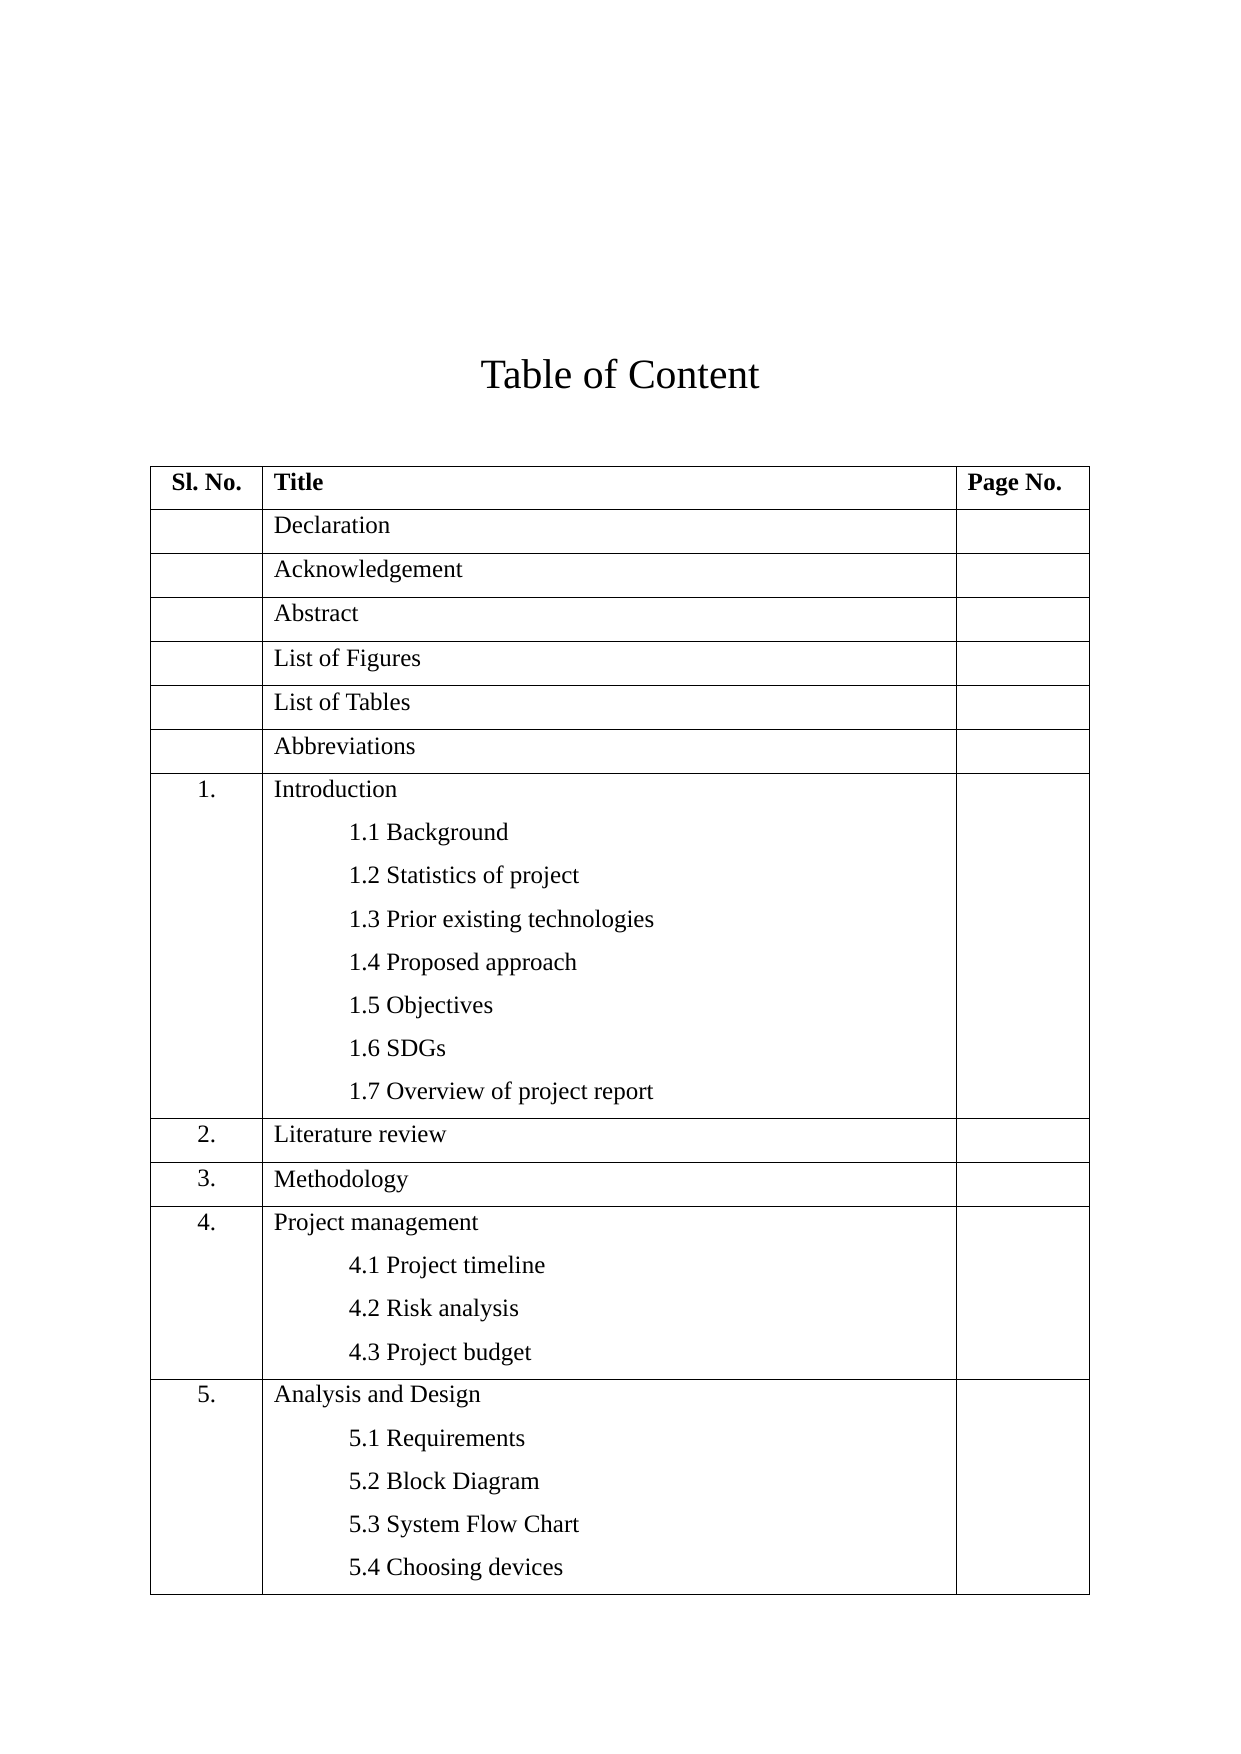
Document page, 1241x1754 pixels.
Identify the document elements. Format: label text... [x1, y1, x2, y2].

table_cell [957, 730, 1089, 773]
table_cell 4. [151, 1207, 262, 1378]
table_cell 2. [151, 1119, 262, 1162]
table_cell Abbreviations [263, 730, 956, 773]
table_cell 5. [151, 1380, 262, 1594]
table_cell [151, 730, 262, 773]
table_cell 1. [151, 774, 262, 1118]
table_cell [151, 642, 262, 685]
table_cell [151, 686, 262, 729]
table_cell 3. [151, 1163, 262, 1206]
table_header Page No. [957, 467, 1089, 509]
table_cell Project management 4.1 Project timeline 4.2 Risk analysis 4.3 Project budget [263, 1207, 956, 1378]
table_cell [957, 598, 1089, 641]
table_cell [957, 642, 1089, 685]
table_cell [151, 598, 262, 641]
table_header Title [263, 467, 956, 509]
table_cell Declaration [263, 510, 956, 553]
table_cell [957, 686, 1089, 729]
table_cell List of Figures [263, 642, 956, 685]
table_cell [957, 1119, 1089, 1162]
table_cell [263, 1380, 956, 1594]
table_cell [957, 774, 1089, 1118]
table_cell Acknowledgement [263, 554, 956, 597]
table_cell [957, 554, 1089, 597]
table_cell Methodology [263, 1163, 956, 1206]
table_cell [957, 1207, 1089, 1378]
table_cell List of Tables [263, 686, 956, 729]
text Table of Content [150, 350, 1090, 398]
table_cell Abstract [263, 598, 956, 641]
table_cell [957, 1163, 1089, 1206]
table_cell [151, 510, 262, 553]
table_cell Literature review [263, 1119, 956, 1162]
table_header Sl. No. [151, 467, 262, 509]
table_cell [957, 510, 1089, 553]
table_cell Introduction 1.1 Background 1.2 Statistics of project 1.3 Prior existing technologies 1.4 Proposed approach 1.5 Objectives 1.6 SDGs 1.7 Overview of project report [263, 774, 956, 1118]
table_cell [957, 1380, 1089, 1594]
table_cell [151, 554, 262, 597]
